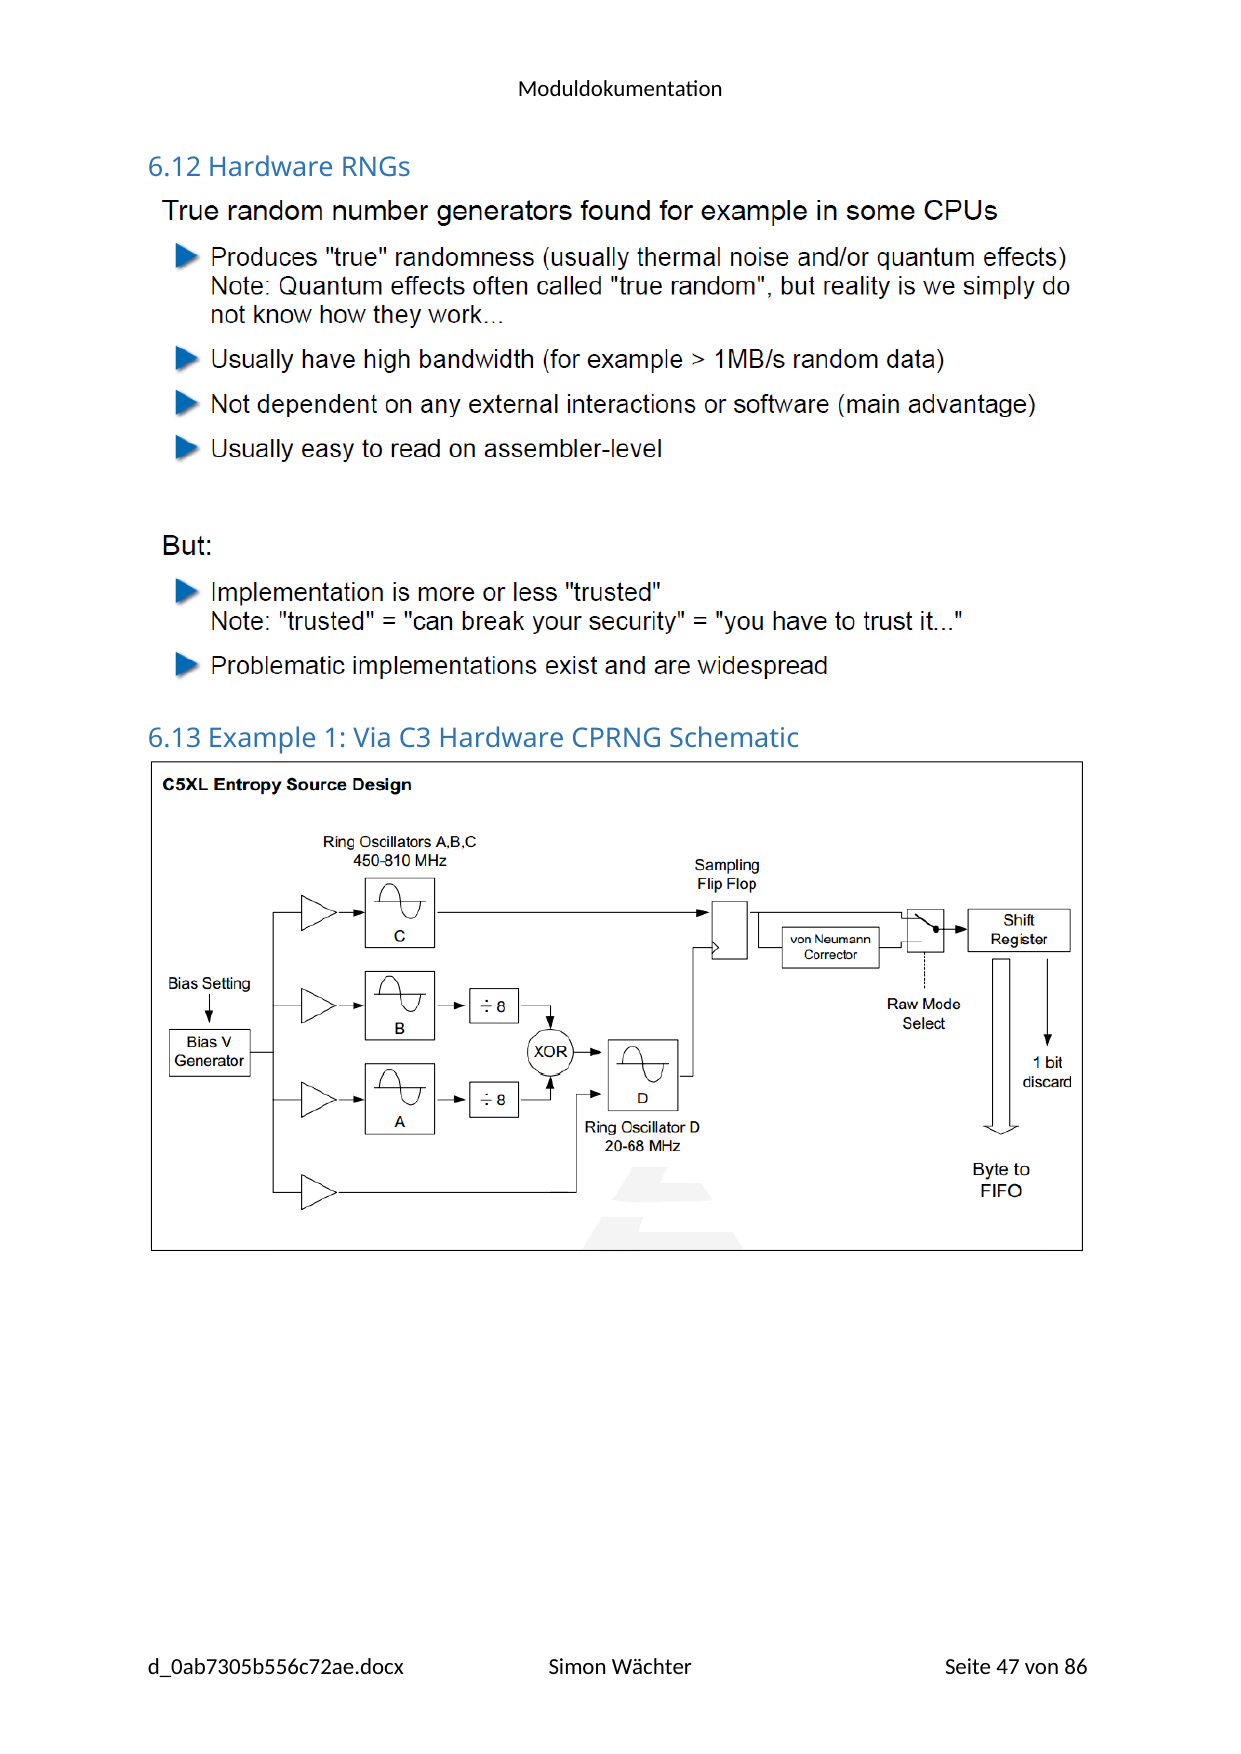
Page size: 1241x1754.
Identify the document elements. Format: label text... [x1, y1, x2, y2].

subtitle Hardware RNGs [148, 148, 1093, 184]
picture [147, 758, 1093, 1255]
subtitle Example 1: Via C3 Hardware CPRNG Schematic [148, 718, 1093, 755]
picture [147, 187, 1093, 700]
